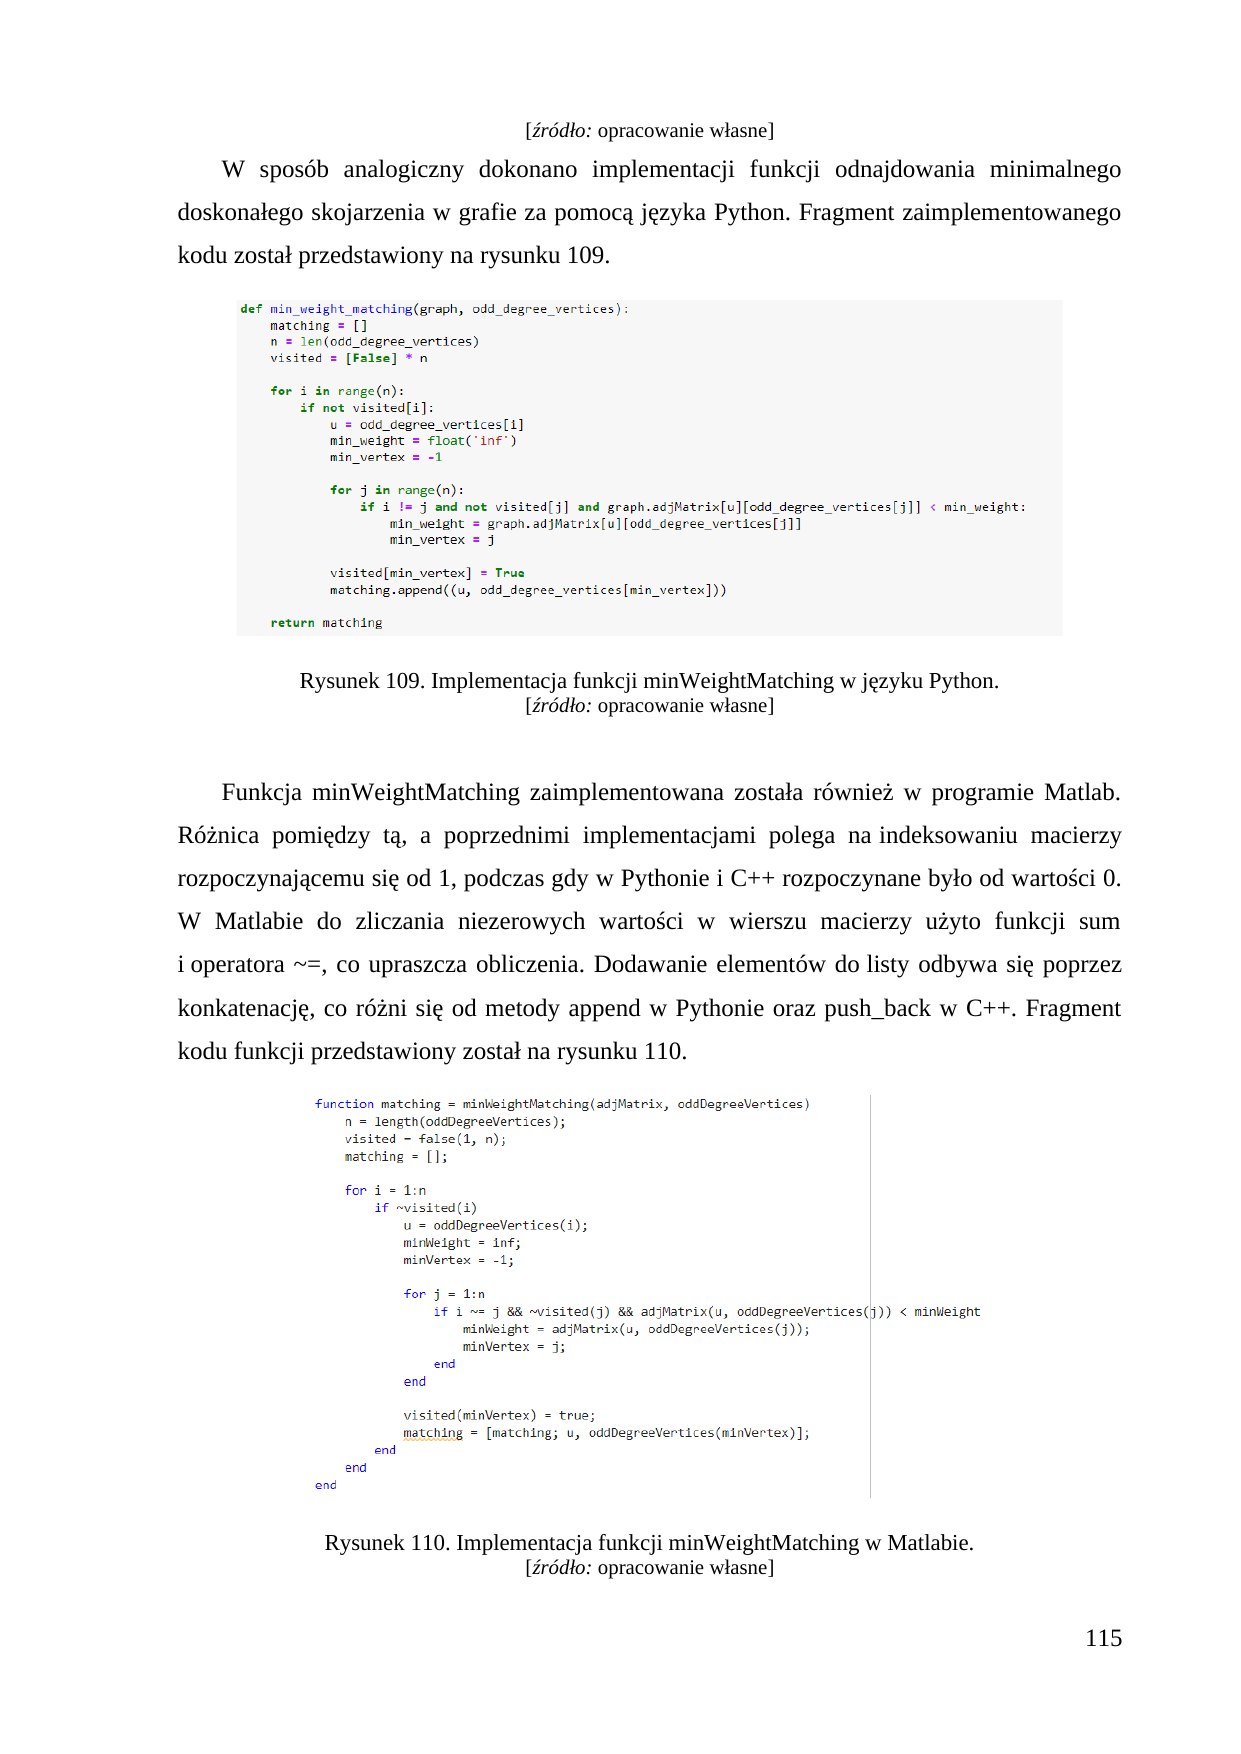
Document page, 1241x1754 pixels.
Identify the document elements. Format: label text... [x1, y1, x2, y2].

text [źródło: opracowanie własne] [177, 1555, 1122, 1579]
text Rysunek 110. Implementacja funkcji minWeightMatching w Matlabie. [177, 1529, 1122, 1555]
text W sposób analogiczny dokonano implementacji funkcji odnajdowania minimalnego doskonałego skojarzenia w grafie za pomocą języka Python. Fragment zaimplementowanego kodu został przedstawiony na rysunku 109. [177, 154, 1122, 269]
text Funkcja minWeightMatching zaimplementowana została również w programie Matlab. Różnica pomiędzy tą, a poprzednimi implementacjami polega na indeksowaniu macierzy rozpoczynającemu się od 1, podczas gdy w Pythonie i C++ rozpoczynane było od wartości 0. W Matlabie do zliczania niezerowych wartości w wierszu macierzy użyto funkcji sum i operatora ~=, co upraszcza obliczenia. Dodawanie elementów do listy odbywa się poprzez konkatenację, co różni się od metody append w Pythonie oraz push_back w C++. Fragment kodu funkcji przedstawiony został na rysunku 110. [177, 777, 1122, 1064]
picture [236, 300, 1063, 636]
text Rysunek 109. Implementacja funkcji minWeightMatching w języku Python. [177, 667, 1122, 693]
picture [302, 1095, 997, 1498]
text [źródło: opracowanie własne] [177, 118, 1122, 142]
text [źródło: opracowanie własne] [177, 693, 1122, 717]
